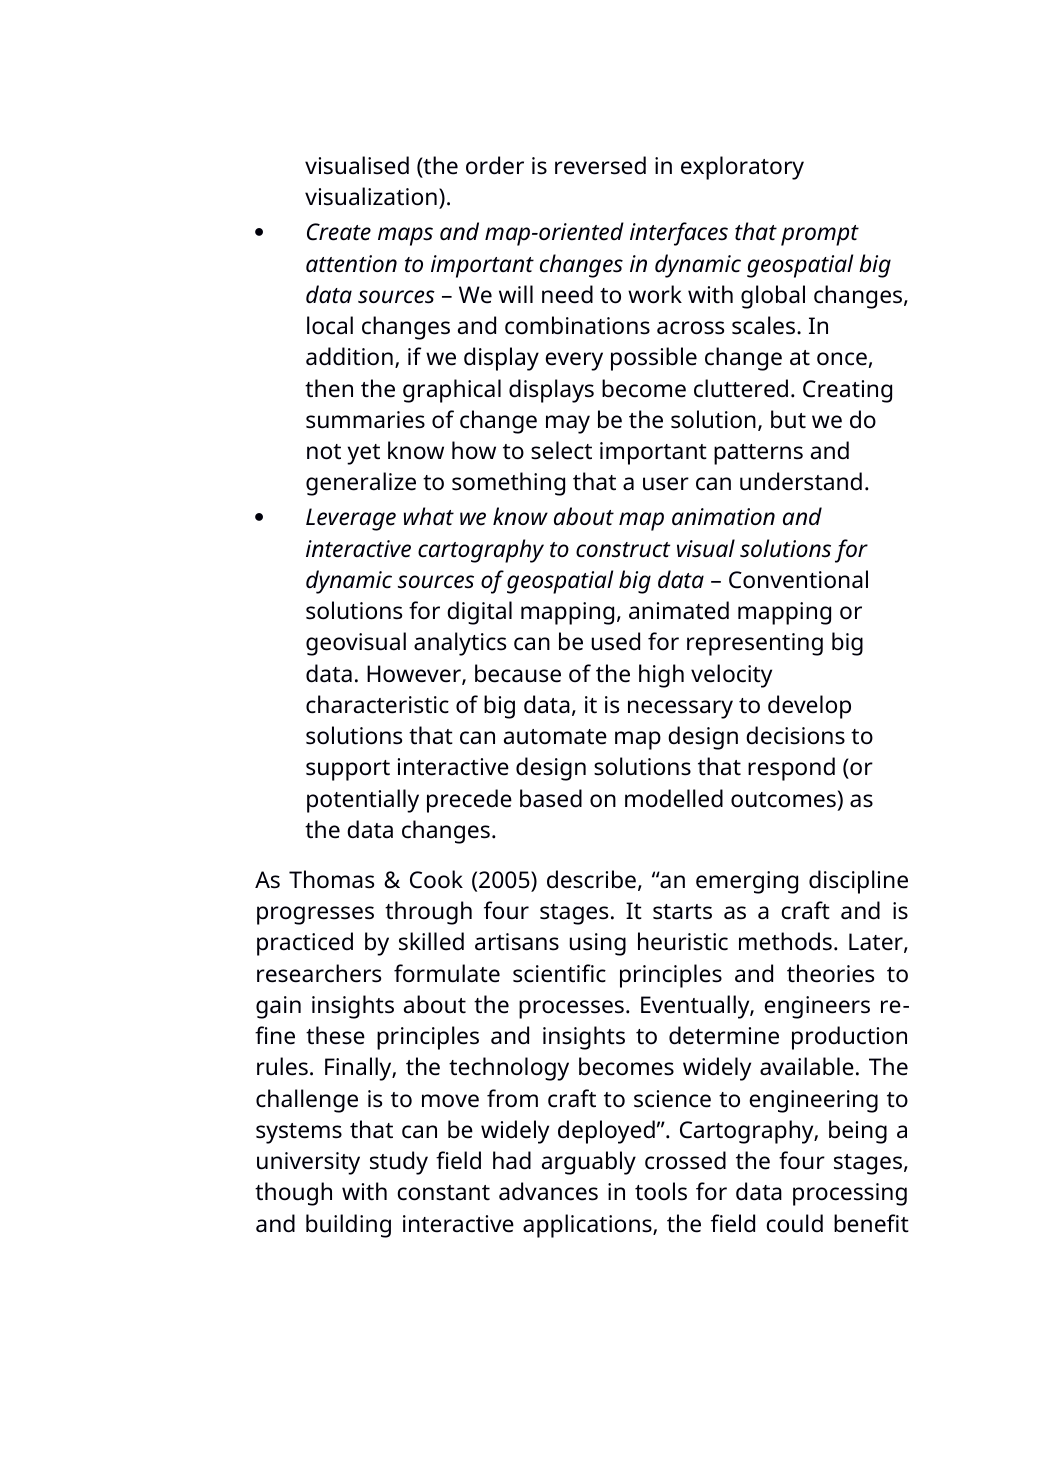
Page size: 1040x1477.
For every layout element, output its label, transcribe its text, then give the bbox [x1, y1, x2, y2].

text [255, 864, 910, 1239]
list Leverage what we know about map animation and interactive cartography to construct visual solutions for dynamic sources of geospatial big data – Conventional solutions for digital mapping, animated mapping or geovisual analytics can be used for representing big data. However, because of the high velocity characteristic of big data, it is necessary to develop solutions that can automate map design decisions to support interactive design solutions that respond (or potentially precede based on modelled outcomes) as the data changes. [255, 501, 910, 845]
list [255, 150, 910, 212]
list Create maps and map-oriented interfaces that prompt attention to important changes in dynamic geospatial big data sources – We will need to work with global changes, local changes and combinations across scales. In addition, if we display every possible change at once, then the graphical displays become cluttered. Creating summaries of change may be the solution, but we do not yet know how to select important patterns and generalize to something that a user can understand. [255, 216, 910, 497]
